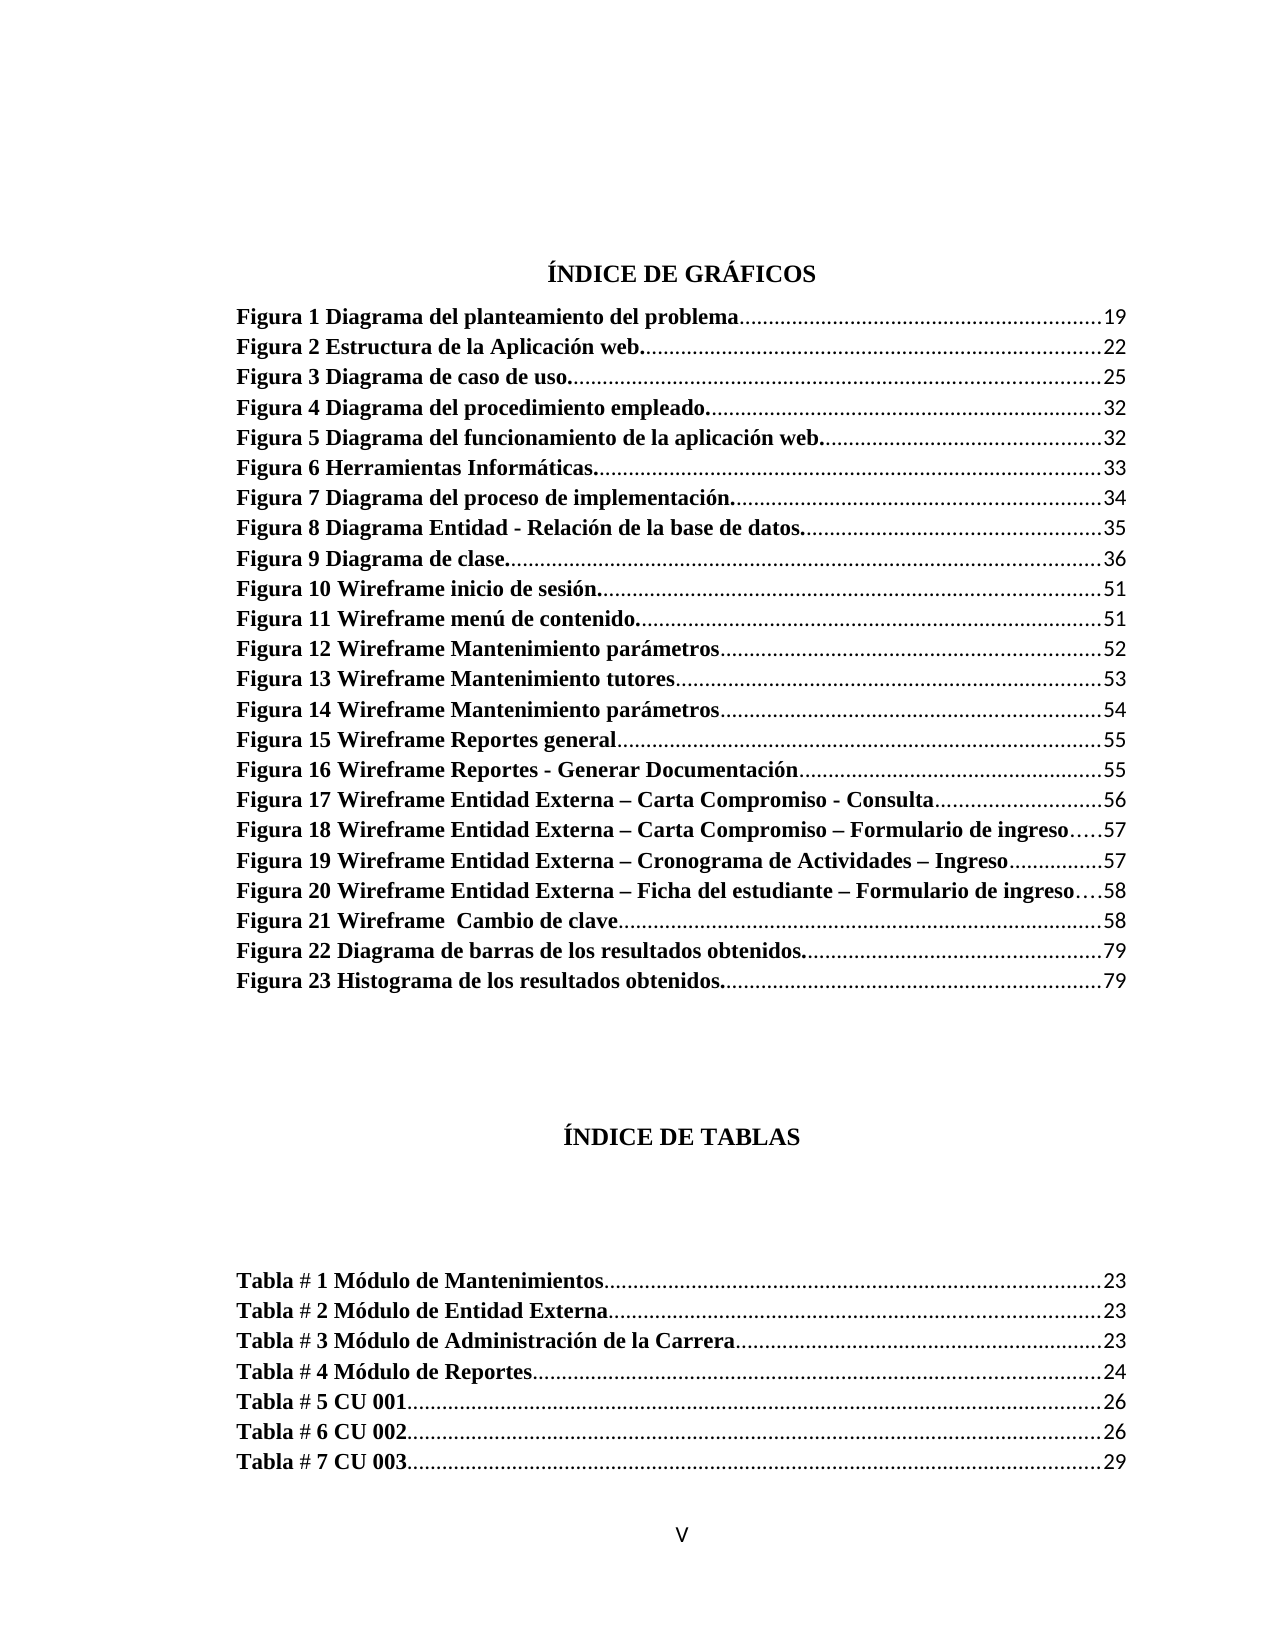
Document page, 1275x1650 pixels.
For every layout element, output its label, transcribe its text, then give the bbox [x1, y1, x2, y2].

text Tabla # 1 Módulo de Mantenimientos 23 [236, 1266, 1127, 1294]
text Figura 9 Diagrama de clase. 36 [236, 544, 1127, 572]
text Figura 18 Wireframe Entidad Externa – Carta Compromiso – Formulario de ingreso 57 [236, 816, 1127, 844]
subtitle ÍNDICE DE TABLAS [236, 1122, 1127, 1151]
text Figura 7 Diagrama del proceso de implementación. 34 [236, 483, 1127, 511]
text Tabla # 6 CU 002 26 [236, 1417, 1127, 1445]
text Tabla # 5 CU 001 26 [236, 1387, 1127, 1415]
text Tabla # 7 CU 003 29 [236, 1447, 1127, 1476]
text Figura 4 Diagrama del procedimiento empleado. 32 [236, 393, 1127, 421]
text Tabla # 4 Módulo de Reportes 24 [236, 1357, 1127, 1385]
text Figura 2 Estructura de la Aplicación web. 22 [236, 332, 1127, 360]
text Figura 16 Wireframe Reportes - Generar Documentación 55 [236, 755, 1127, 783]
text Figura 13 Wireframe Mantenimiento tutores 53 [236, 664, 1127, 693]
text Figura 23 Histograma de los resultados obtenidos. 79 [236, 967, 1127, 995]
text Figura 3 Diagrama de caso de uso. 25 [236, 362, 1127, 391]
text Figura 12 Wireframe Mantenimiento parámetros 52 [236, 634, 1127, 662]
text Figura 17 Wireframe Entidad Externa – Carta Compromiso - Consulta 56 [236, 785, 1127, 813]
text Figura 21 Wireframe Cambio de clave 58 [236, 906, 1127, 934]
text Figura 11 Wireframe menú de contenido. 51 [236, 604, 1127, 632]
text Figura 22 Diagrama de barras de los resultados obtenidos. 79 [236, 936, 1127, 964]
text Figura 19 Wireframe Entidad Externa – Cronograma de Actividades – Ingreso 57 [236, 846, 1127, 874]
text Tabla # 2 Módulo de Entidad Externa 23 [236, 1296, 1127, 1324]
text Figura 15 Wireframe Reportes general 55 [236, 725, 1127, 753]
subtitle ÍNDICE DE GRÁFICOS [236, 259, 1127, 288]
text Figura 10 Wireframe inicio de sesión. 51 [236, 574, 1127, 602]
text Figura 5 Diagrama del funcionamiento de la aplicación web. 32 [236, 423, 1127, 451]
text Figura 14 Wireframe Mantenimiento parámetros 54 [236, 695, 1127, 723]
text Figura 6 Herramientas Informáticas. 33 [236, 453, 1127, 481]
text Figura 8 Diagrama Entidad - Relación de la base de datos. 35 [236, 513, 1127, 542]
text Figura 20 Wireframe Entidad Externa – Ficha del estudiante – Formulario de ingreso 58 [236, 876, 1127, 904]
text Tabla # 3 Módulo de Administración de la Carrera 23 [236, 1327, 1127, 1355]
text Figura 1 Diagrama del planteamiento del problema 19 [236, 302, 1127, 330]
